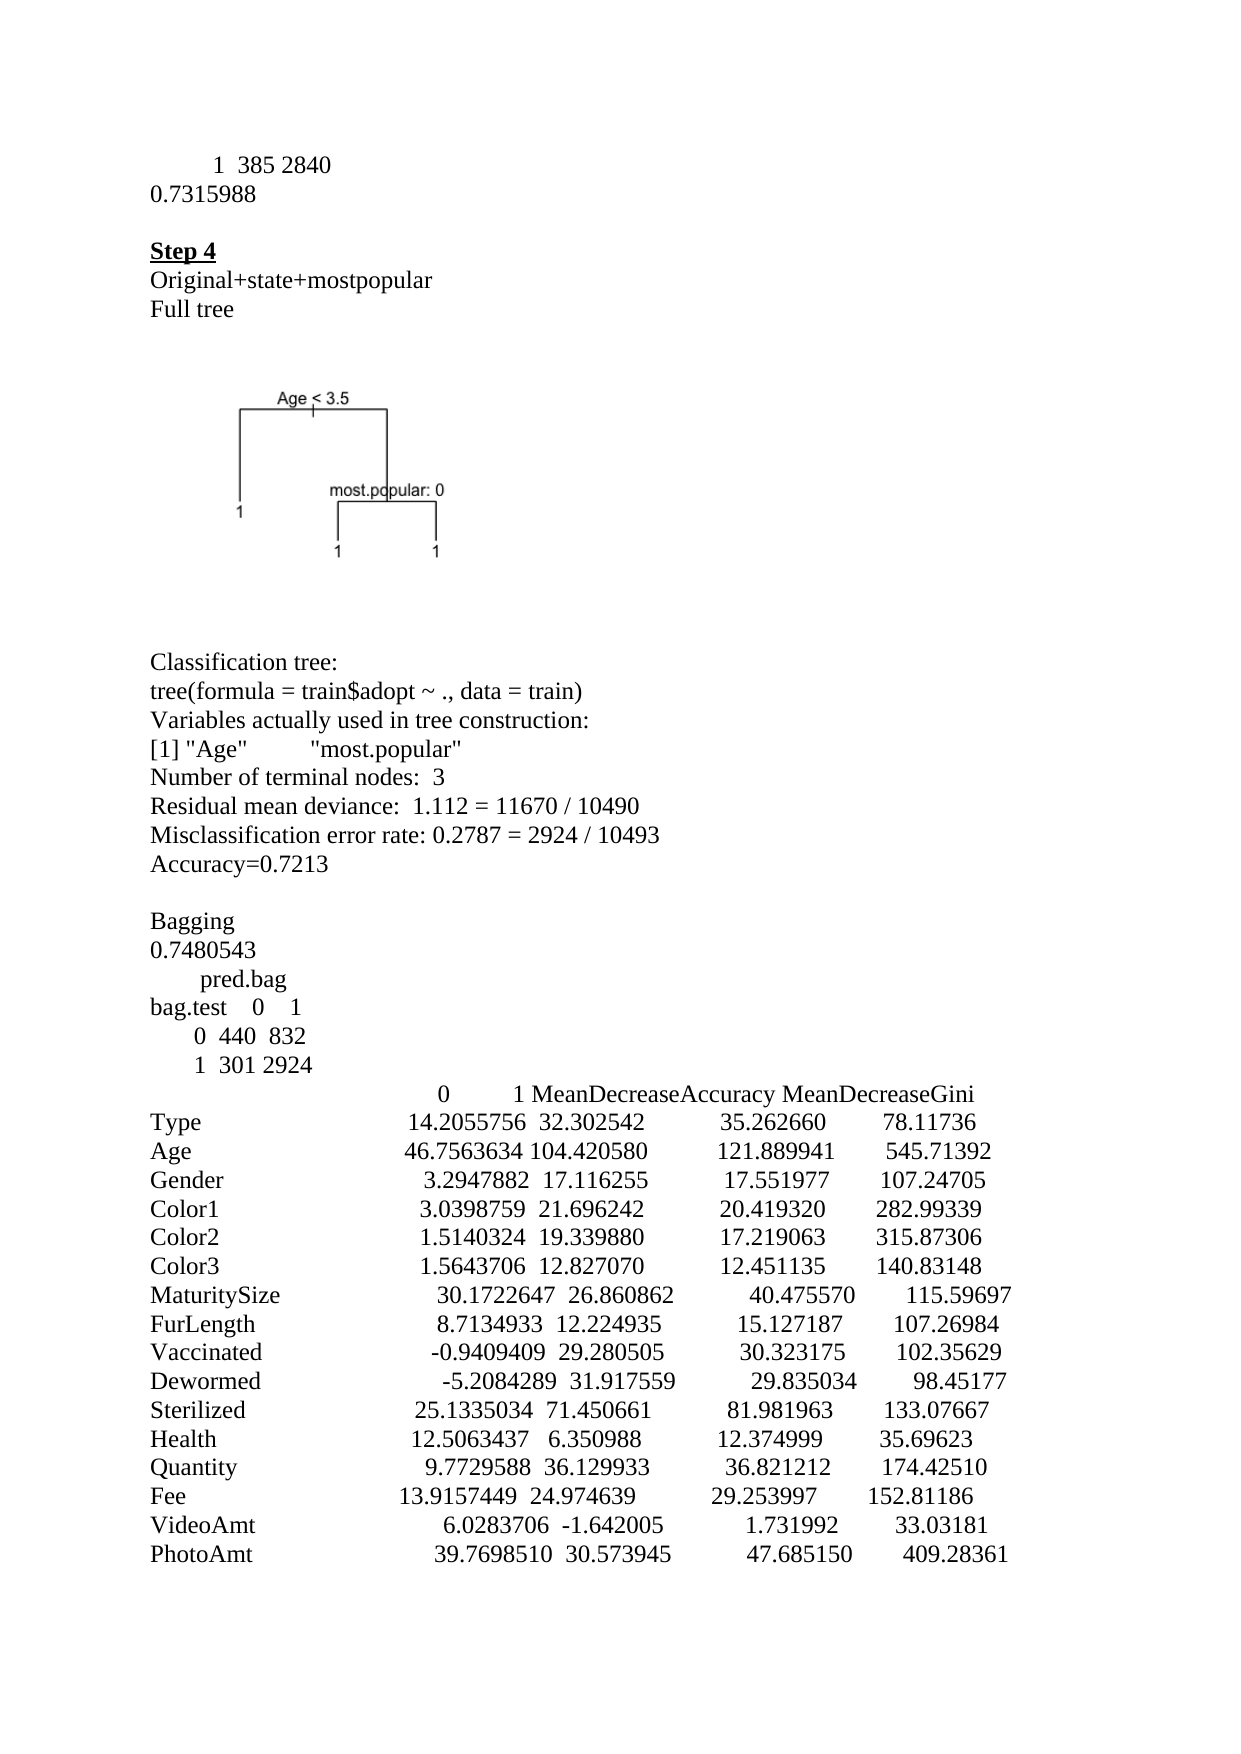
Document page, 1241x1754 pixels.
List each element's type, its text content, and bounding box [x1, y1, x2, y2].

text Number of terminal nodes: 3 [150, 762, 1090, 791]
text PhotoAmt 39.7698510 30.573945 47.685150 409.28361 [150, 1539, 1090, 1567]
text Full tree [150, 294, 1090, 322]
text Type 14.2055756 32.302542 35.262660 78.11736 [150, 1107, 1090, 1136]
text 0 1 MeanDecreaseAccuracy MeanDecreaseGini [150, 1079, 1090, 1107]
text Misclassification error rate: 0.2787 = 2924 / 10493 [150, 820, 1090, 849]
picture [150, 322, 486, 648]
text Gender 3.2947882 17.116255 17.551977 107.24705 [150, 1165, 1090, 1194]
text Sterilized 25.1335034 71.450661 81.981963 133.07667 [150, 1395, 1090, 1424]
text Classification tree: [150, 647, 1090, 676]
text 1 301 2924 [150, 1050, 1090, 1079]
text 0.7480543 [150, 935, 1090, 964]
text Step 4 [150, 236, 1090, 265]
text Health 12.5063437 6.350988 12.374999 35.69623 [150, 1424, 1090, 1452]
text MaturitySize 30.1722647 26.860862 40.475570 115.59697 [150, 1280, 1090, 1309]
text Bagging [150, 906, 1090, 935]
text Residual mean deviance: 1.112 = 11670 / 10490 [150, 791, 1090, 820]
text 0.7315988 [150, 179, 1090, 207]
text Fee 13.9157449 24.974639 29.253997 152.81186 [150, 1481, 1090, 1510]
text Original+state+mostpopular [150, 265, 1090, 294]
text Color1 3.0398759 21.696242 20.419320 282.99339 [150, 1194, 1090, 1222]
text Dewormed -5.2084289 31.917559 29.835034 98.45177 [150, 1366, 1090, 1395]
text Variables actually used in tree construction: [150, 705, 1090, 734]
text Vaccinated -0.9409409 29.280505 30.323175 102.35629 [150, 1337, 1090, 1366]
text VideoAmt 6.0283706 -1.642005 1.731992 33.03181 [150, 1510, 1090, 1539]
text Color2 1.5140324 19.339880 17.219063 315.87306 [150, 1222, 1090, 1251]
text 1 385 2840 [150, 150, 1090, 179]
text FurLength 8.7134933 12.224935 15.127187 107.26984 [150, 1309, 1090, 1337]
text Accuracy=0.7213 [150, 849, 1090, 877]
text bag.test 0 1 [150, 992, 1090, 1021]
text Color3 1.5643706 12.827070 12.451135 140.83148 [150, 1251, 1090, 1280]
text Age 46.7563634 104.420580 121.889941 545.71392 [150, 1136, 1090, 1165]
text Quantity 9.7729588 36.129933 36.821212 174.42510 [150, 1452, 1090, 1481]
text 0 440 832 [150, 1021, 1090, 1050]
text pred.bag [150, 964, 1090, 992]
text [1] "Age" "most.popular" [150, 734, 1090, 762]
text tree(formula = train$adopt ~ ., data = train) [150, 676, 1090, 705]
